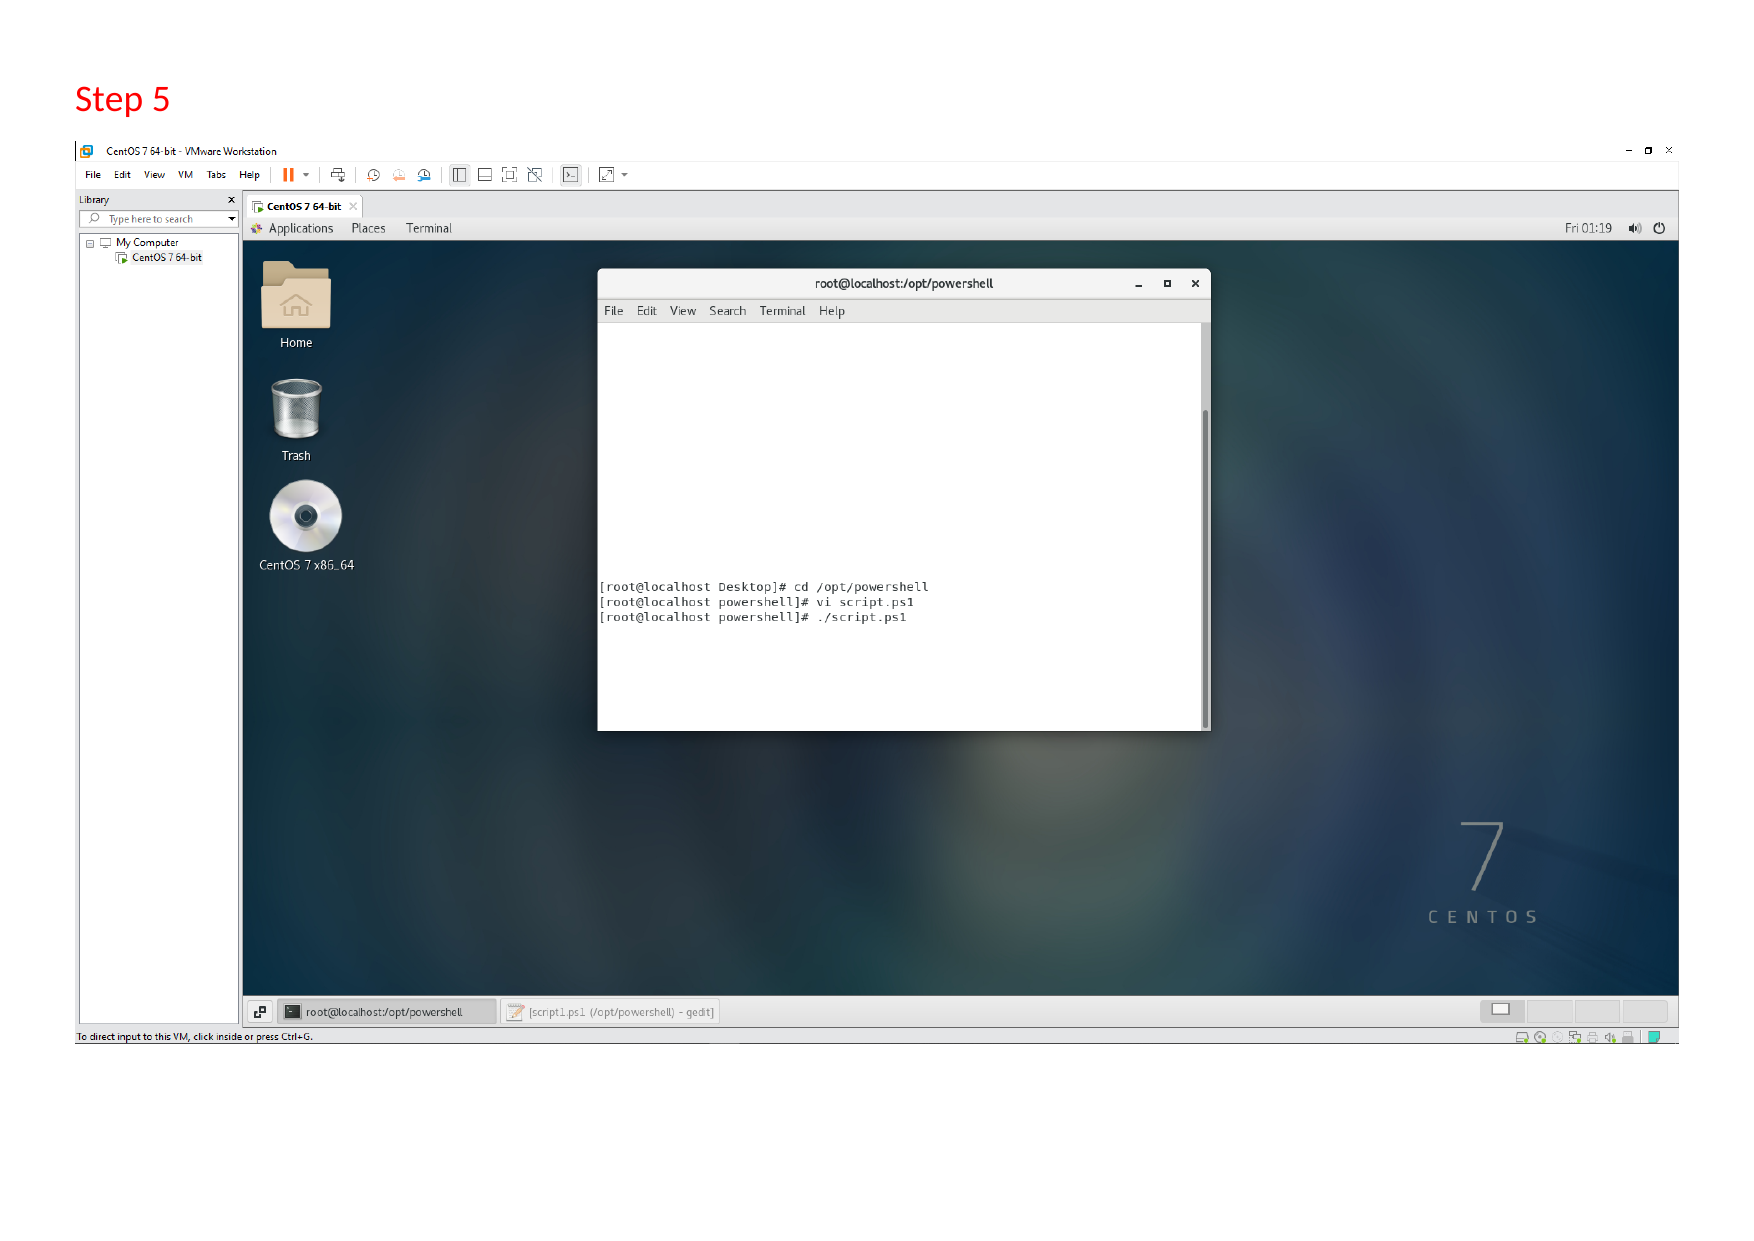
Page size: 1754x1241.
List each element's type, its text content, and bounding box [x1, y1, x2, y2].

text Step 5 [75, 75, 1679, 121]
picture [75, 141, 1679, 1044]
